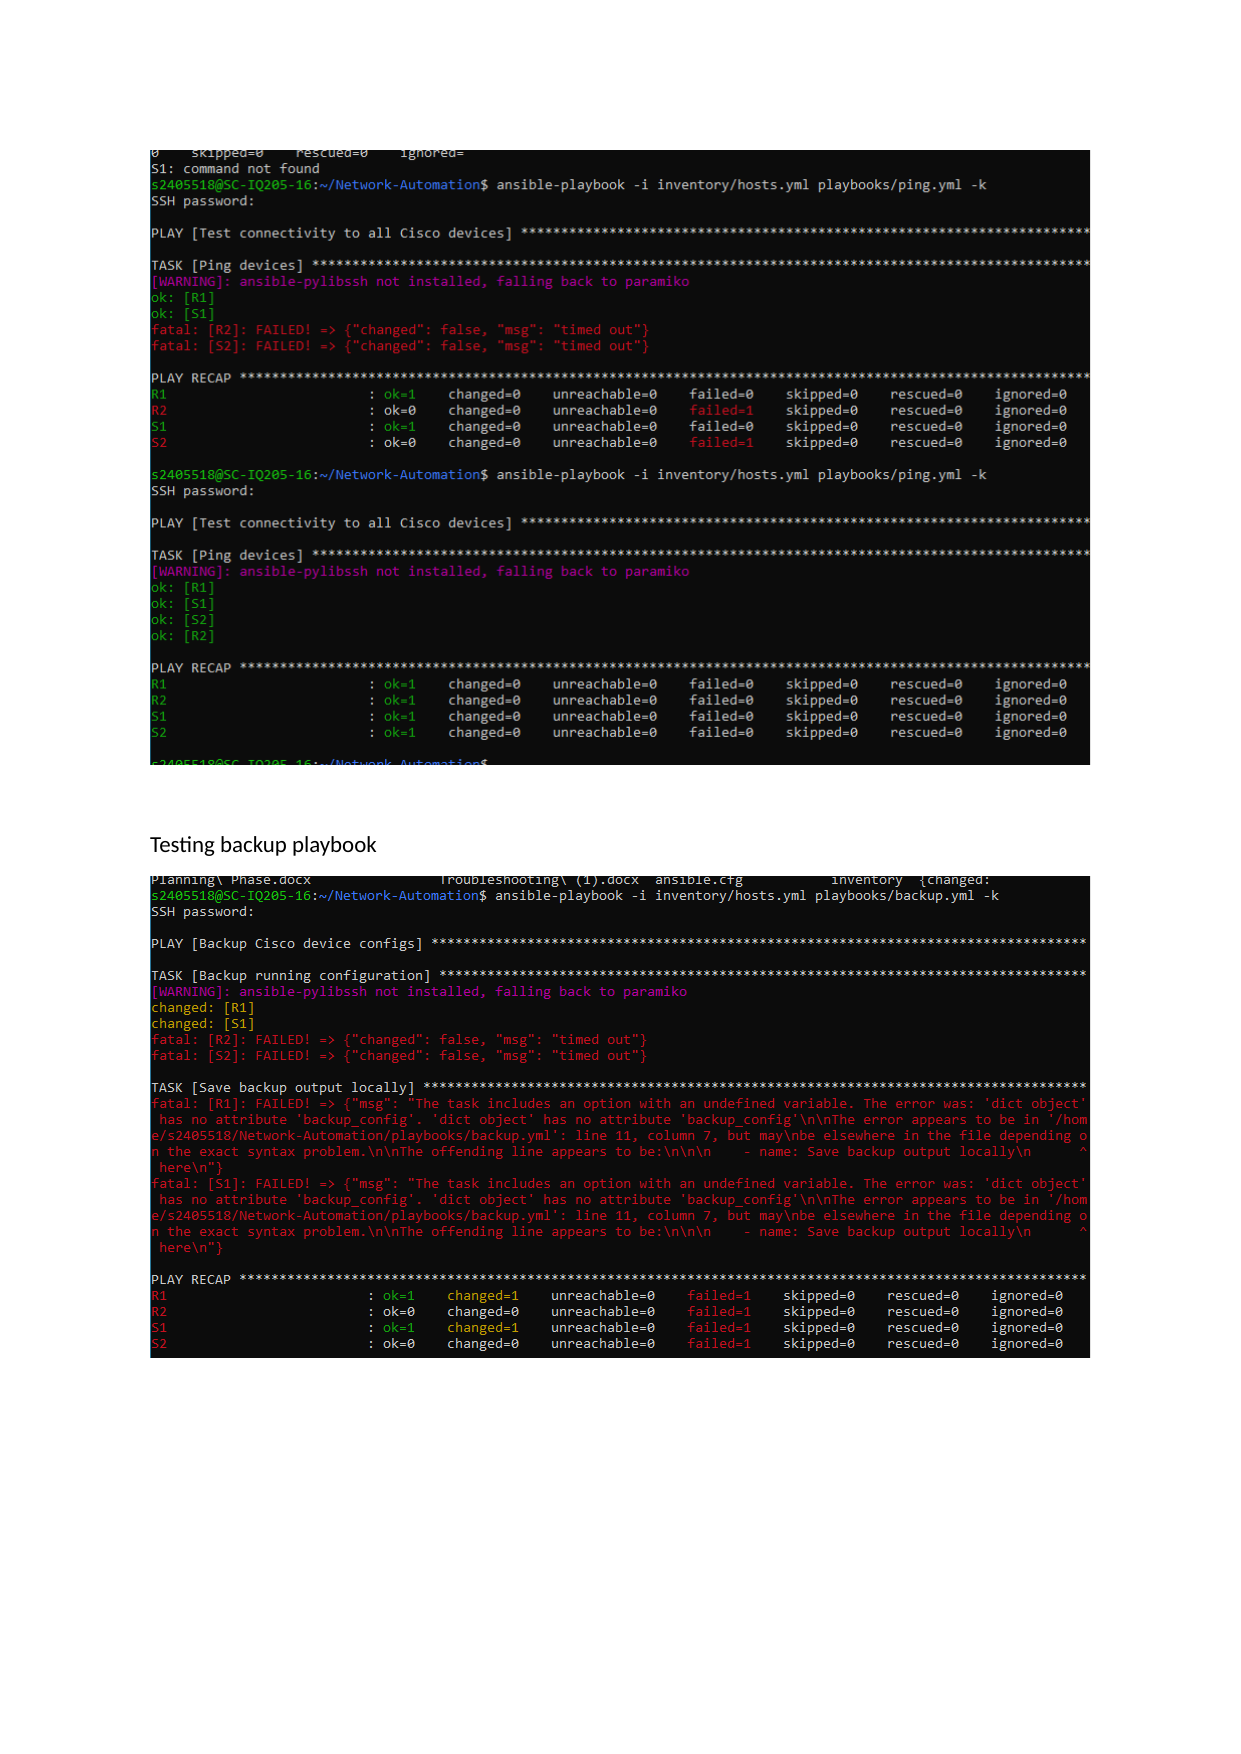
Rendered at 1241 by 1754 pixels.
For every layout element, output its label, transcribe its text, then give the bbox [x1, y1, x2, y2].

picture [150, 876, 1091, 1358]
picture [150, 150, 1091, 765]
text Testing backup playbook [150, 830, 1090, 858]
